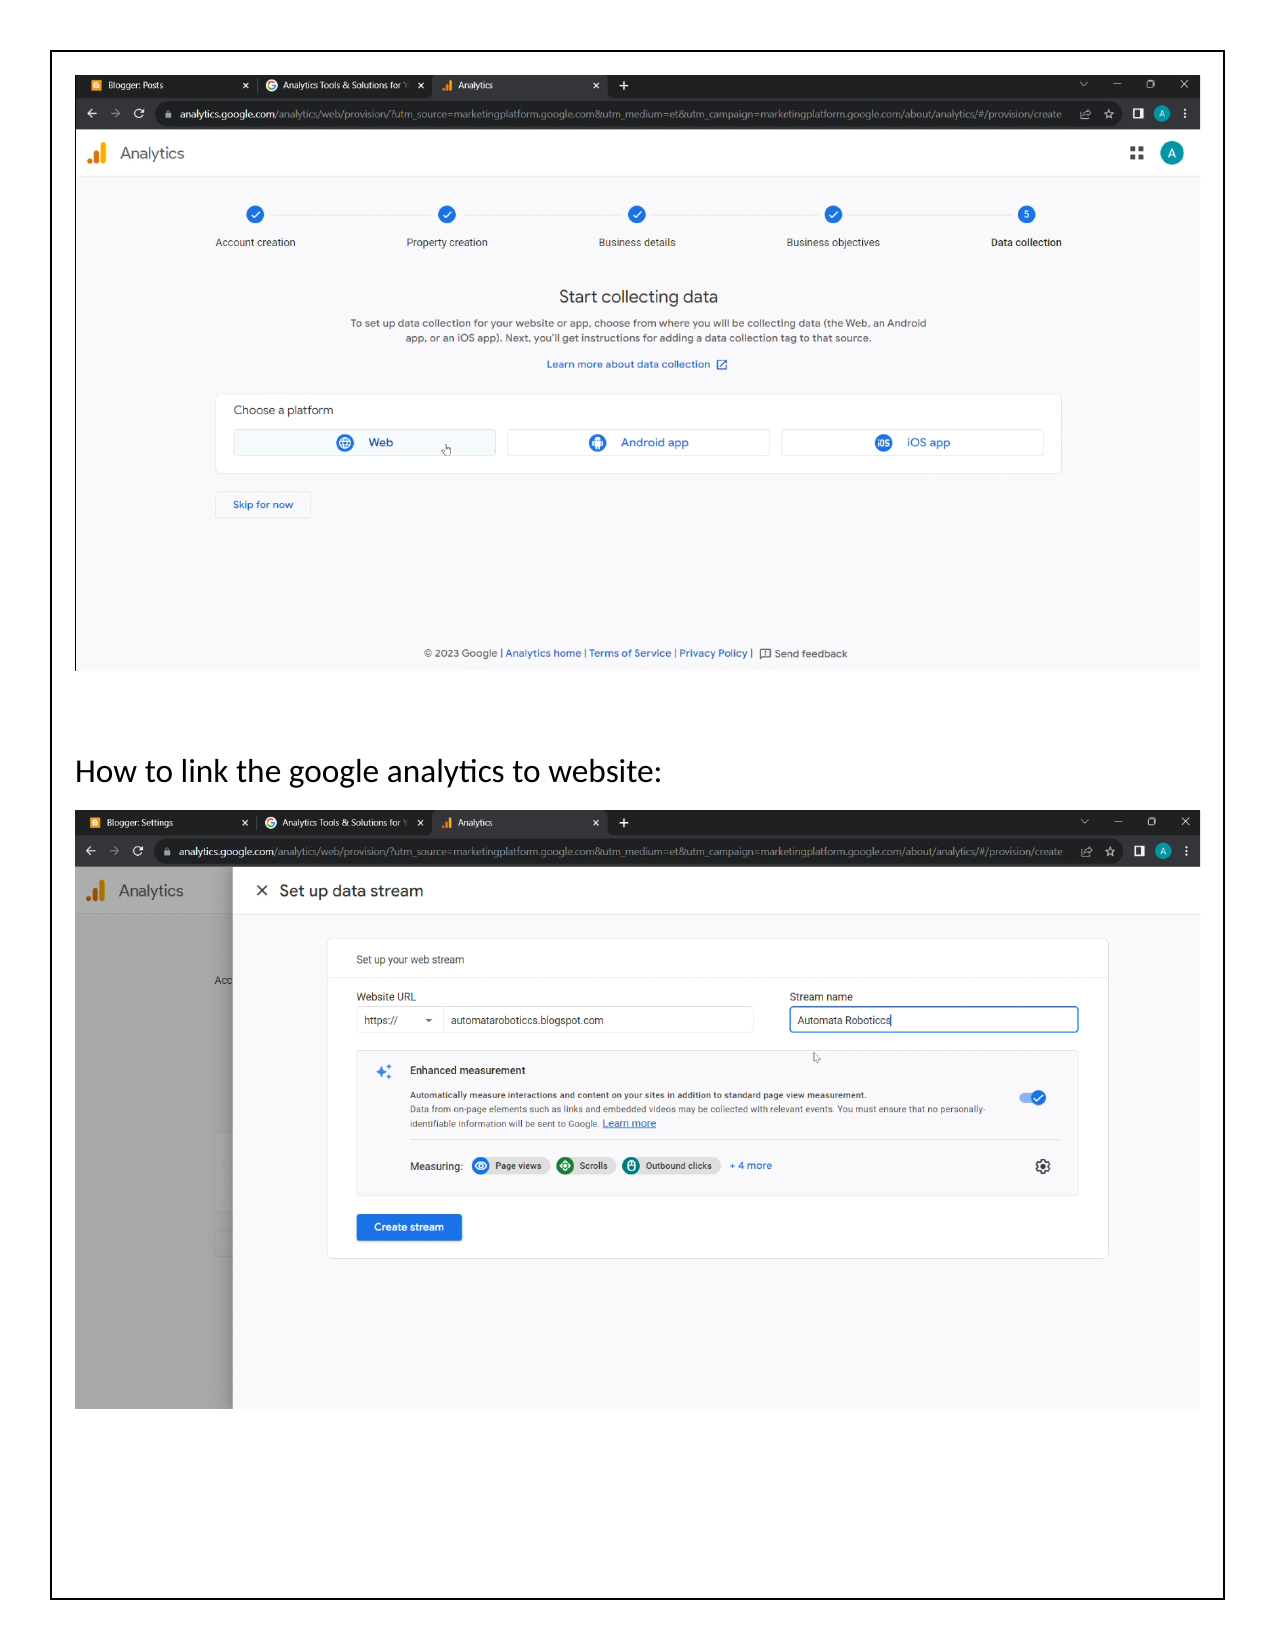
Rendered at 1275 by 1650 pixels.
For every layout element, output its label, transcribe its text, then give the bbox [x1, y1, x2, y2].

picture [75, 810, 1200, 1409]
picture [75, 75, 1200, 671]
text How to link the google analytics to website: [75, 750, 1200, 791]
